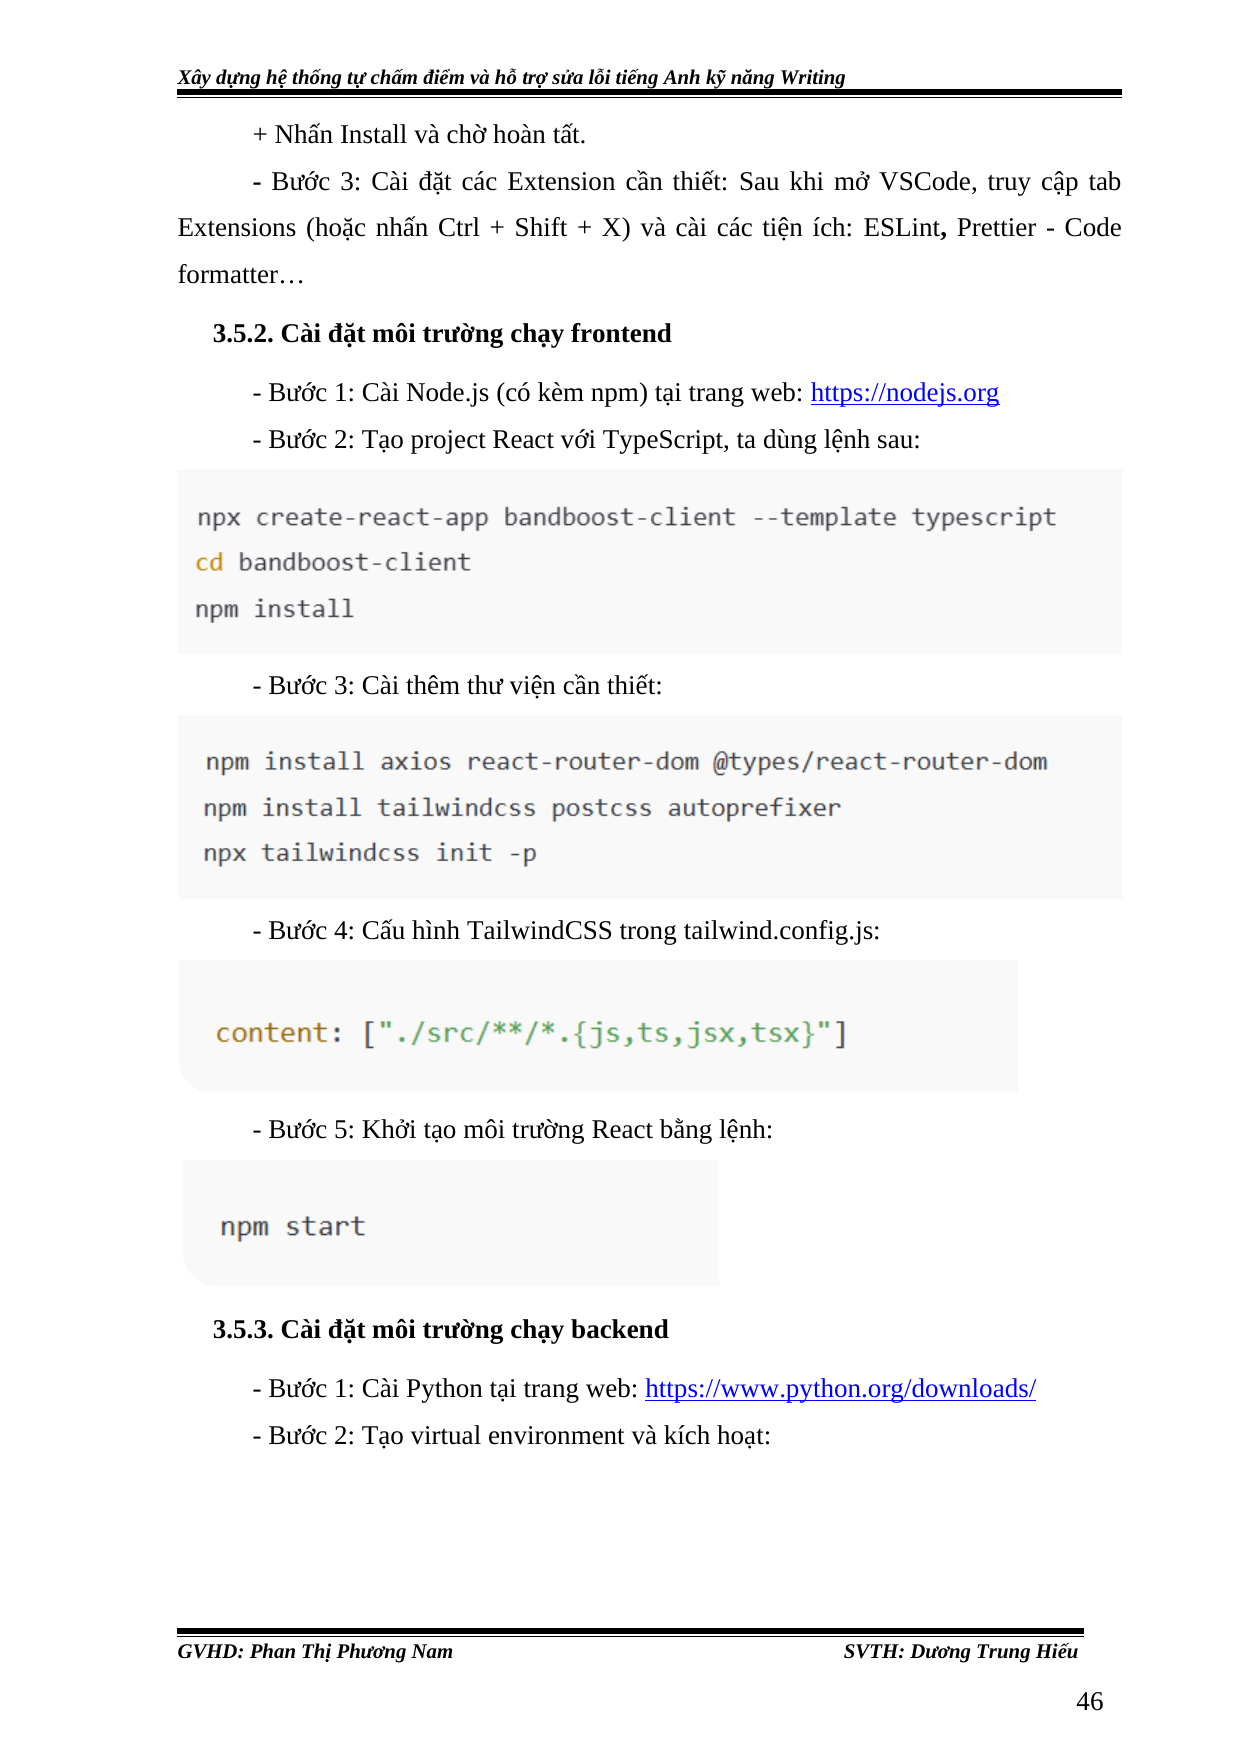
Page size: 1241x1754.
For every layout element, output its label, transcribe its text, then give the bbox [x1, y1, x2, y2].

text - Bước 2: Tạo project React với TypeScript, ta dùng lệnh sau: [177, 423, 1122, 454]
text - Bước 1: Cài Node.js (có kèm npm) tại trang web: https://nodejs.org [177, 376, 1122, 408]
text - Bước 5: Khởi tạo môi trường React bằng lệnh: [177, 1114, 1122, 1145]
picture [177, 1160, 720, 1286]
picture [177, 469, 1123, 654]
subtitle Cài đặt môi trường chạy backend [213, 1313, 1122, 1344]
text - Bước 3: Cài đặt các Extension cần thiết: Sau khi mở VSCode, truy cập tab Extensions (hoặc nhấn Ctrl + Shift + X) và cài các tiện ích: ESLint, Prettier - Code formatter… [177, 165, 1122, 289]
picture [177, 715, 1123, 899]
text - Bước 4: Cấu hình TailwindCSS trong tailwind.config.js: [177, 914, 1122, 945]
subtitle Cài đặt môi trường chạy frontend [213, 317, 1122, 348]
text - Bước 3: Cài thêm thư viện cần thiết: [177, 669, 1122, 700]
text - Bước 2: Tạo virtual environment và kích hoạt: [177, 1419, 1122, 1450]
text + Nhấn Install và chờ hoàn tất. [177, 118, 1122, 149]
picture [177, 960, 1018, 1099]
text - Bước 1: Cài Python tại trang web: https://www.python.org/downloads/ [177, 1372, 1122, 1404]
